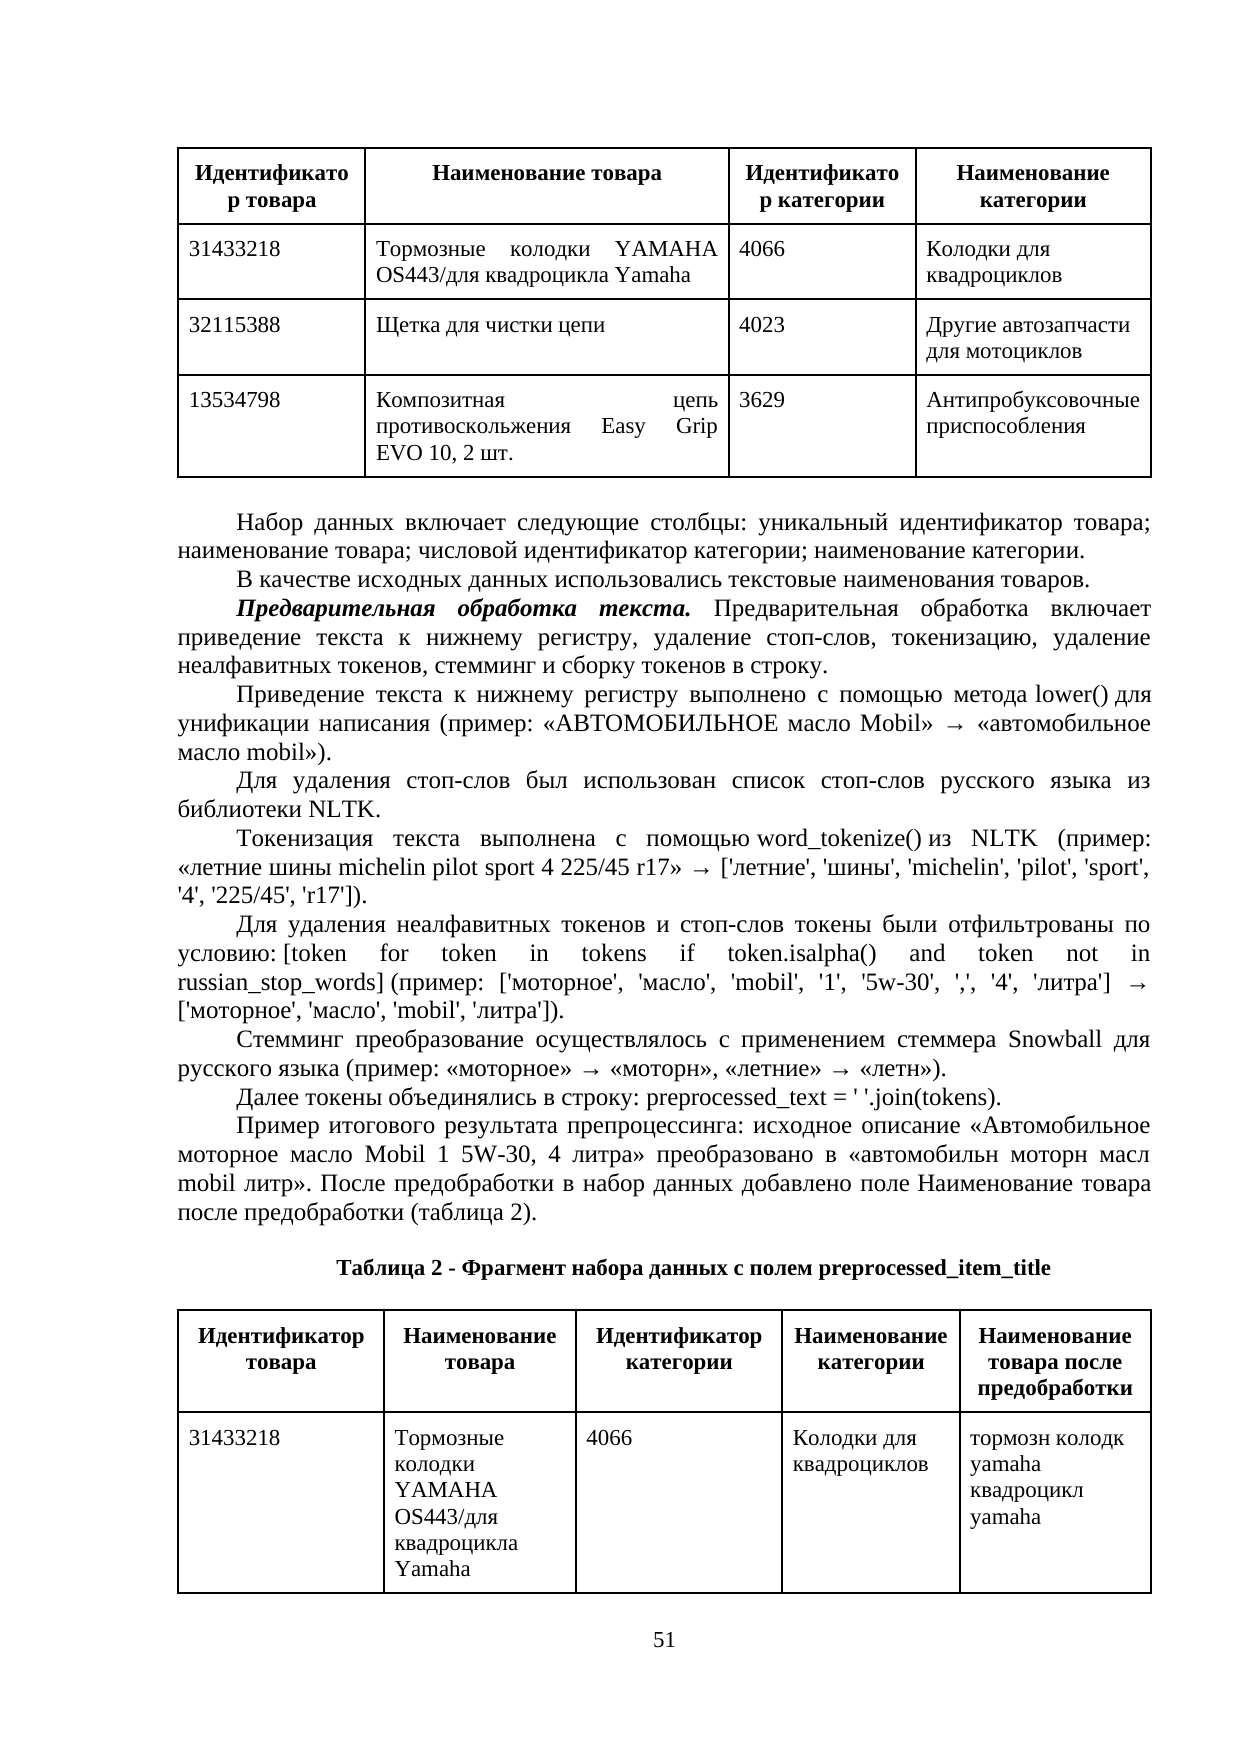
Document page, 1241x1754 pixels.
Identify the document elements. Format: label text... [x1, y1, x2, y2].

table_header Идентификатор категории [730, 149, 915, 222]
text Таблица 2 - Фрагмент набора данных с полем preprocessed_item_title [177, 1254, 1152, 1280]
text Для удаления неалфавитных токенов и стоп-слов токены были отфильтрованы по условию: [token for token in tokens if token.isalpha() and token not in russian_stop_words] (пример: ['моторное', 'масло', 'mobil', '1', '5w-30', ',', '4', 'литра'] → ['моторное', 'масло', 'mobil', 'литра']). [177, 909, 1152, 1024]
table_cell 32115388 [179, 300, 364, 374]
table_cell Колодки для квадроциклов [783, 1413, 959, 1592]
text В качестве исходных данных использовались текстовые наименования товаров. [177, 564, 1152, 593]
table_cell 31433218 [179, 1413, 383, 1592]
table_header Наименование товара после предобработки [961, 1311, 1150, 1411]
text Набор данных включает следующие столбцы: уникальный идентификатор товара; наименование товара; числовой идентификатор категории; наименование категории. [177, 507, 1152, 564]
table_cell 3629 [730, 376, 915, 476]
table_cell Колодки для квадроциклов [917, 225, 1150, 298]
text Стемминг преобразование осуществлялось с применением стеммера Snowball для русского языка (пример: «моторное» → «моторн», «летние» → «летн»). [177, 1024, 1152, 1082]
table_cell 4023 [730, 300, 915, 374]
table_cell Композитная цепь противоскольжения Easy Grip EVO 10, 2 шт. [366, 376, 728, 476]
table_header Наименование категории [783, 1311, 959, 1411]
table_header Идентификатор товара [179, 1311, 383, 1411]
table_header Наименование товара [385, 1311, 575, 1411]
table_cell 4066 [577, 1413, 781, 1592]
text Далее токены объединялись в строку: preprocessed_text = ' '.join(tokens). [177, 1082, 1152, 1110]
table_header Наименование категории [917, 149, 1150, 222]
table_cell 4066 [730, 225, 915, 298]
text Приведение текста к нижнему регистру выполнено с помощью метода lower() для унификации написания (пример: «АВТОМОБИЛЬНОЕ масло Mobil» → «автомобильное масло mobil»). [177, 679, 1152, 765]
text Для удаления стоп-слов был использован список стоп-слов русского языка из библиотеки NLTK. [177, 765, 1152, 823]
table_header Наименование товара [366, 149, 728, 222]
text Предварительная обработка текста. Предварительная обработка включает приведение текста к нижнему регистру, удаление стоп-слов, токенизацию, удаление неалфавитных токенов, стемминг и сборку токенов в строку. [177, 593, 1152, 679]
table_header Идентификатор товара [179, 149, 364, 222]
table_header Идентификатор категории [577, 1311, 781, 1411]
table_cell Тормозные колодки YAMAHA OS443/для квадроцикла Yamaha [385, 1413, 575, 1592]
table_cell Щетка для чистки цепи [366, 300, 728, 374]
text Пример итогового результата препроцессинга: исходное описание «Автомобильное моторное масло Mobil 1 5W-30, 4 литра» преобразовано в «автомобильн моторн масл mobil литр». После предобработки в набор данных добавлено поле Наименование товара после предобработки (таблица 2). [177, 1110, 1152, 1225]
table_cell 31433218 [179, 225, 364, 298]
table_cell Другие автозапчасти для мотоциклов [917, 300, 1150, 374]
table_cell 13534798 [179, 376, 364, 476]
table_cell Антипробуксовочные приспособления [917, 376, 1150, 476]
text Токенизация текста выполнена с помощью word_tokenize() из NLTK (пример: «летние шины michelin pilot sport 4 225/45 r17» → ['летние', 'шины', 'michelin', 'pilot', 'sport', '4', '225/45', 'r17']). [177, 823, 1152, 909]
table_cell Тормозные колодки YAMAHA OS443/для квадроцикла Yamaha [366, 225, 728, 298]
table_cell тормозн колодк yamaha квадроцикл yamaha [961, 1413, 1150, 1592]
